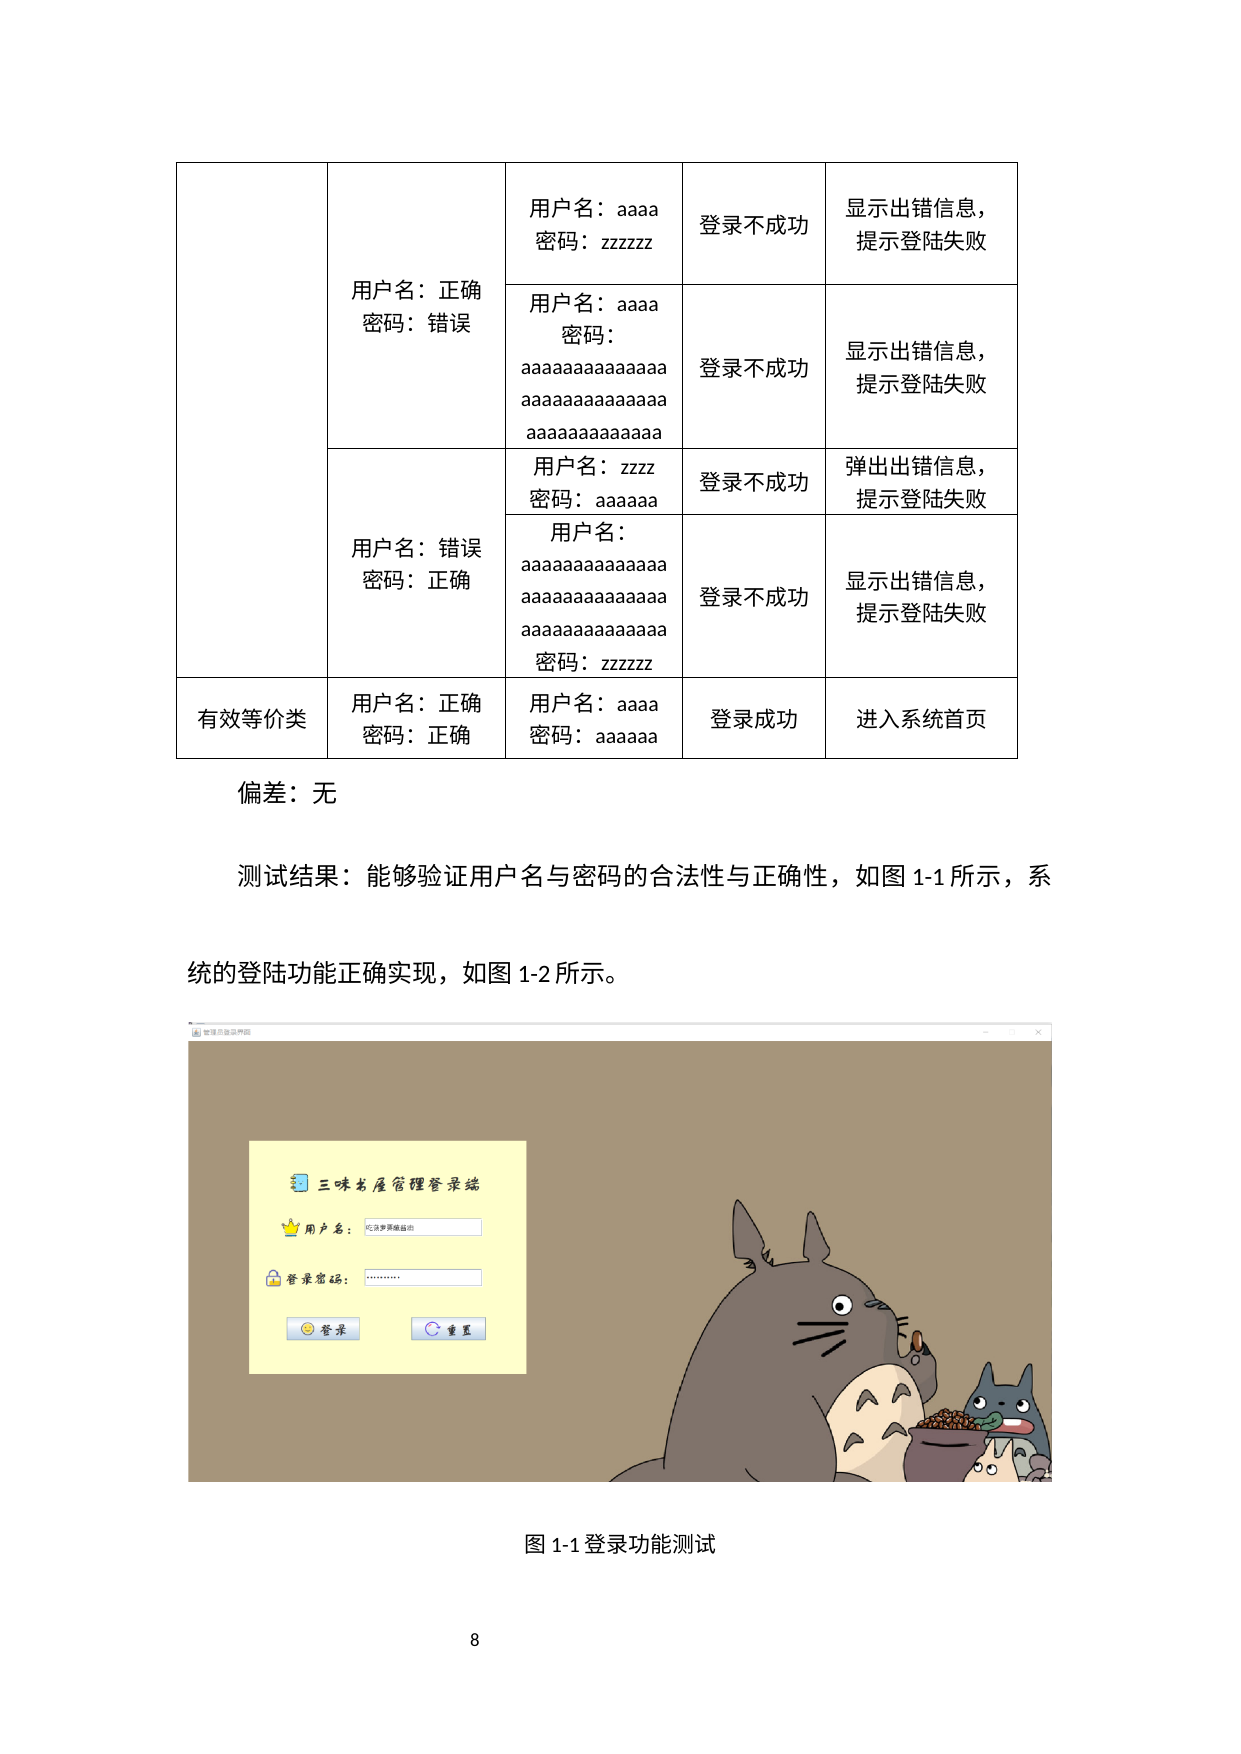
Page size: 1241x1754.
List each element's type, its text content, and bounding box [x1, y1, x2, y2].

table_cell 用户名：aaaa 密码：zzzzzz [506, 163, 682, 284]
text 偏差：无 [187, 759, 1053, 824]
table_cell 显示出错信息，提示登陆失败 [826, 163, 1017, 284]
table_cell 用户名： aaaaaaaaaaaaaaaaaaaaaaaaaaaaaaaaaaaaaaaaaa 密码：zzzzzz [506, 515, 682, 677]
text 测试结果：能够验证用户名与密码的合法性与正确性，如图1-1所示，系统的登陆功能正确实现，如图1-2所示。 [187, 842, 1053, 1004]
table_cell 有效等价类 [177, 678, 327, 758]
table_cell 用户名：zzzz 密码：aaaaaa [506, 449, 682, 514]
table_cell 用户名：正确 密码：正确 [328, 678, 505, 758]
table_cell 用户名：aaaa 密码： aaaaaaaaaaaaaaaaaaaaaaaaaaaaaaaaaaaaaaaaa [506, 285, 682, 448]
table_cell 登录不成功 [683, 449, 825, 514]
table_cell 登录不成功 [683, 285, 825, 448]
table_cell 登录不成功 [683, 515, 825, 677]
table_cell 显示出错信息，提示登陆失败 [826, 285, 1017, 448]
table_cell 弹出出错信息，提示登陆失败 [826, 449, 1017, 514]
table_cell 用户名：正确 密码：错误 [328, 163, 505, 448]
table_cell 登录成功 [683, 678, 825, 758]
table_cell 登录不成功 [683, 163, 825, 284]
table_cell 用户名：错误 密码：正确 [328, 449, 505, 677]
table_cell 用户名：aaaa 密码：aaaaaa [506, 678, 682, 758]
table_cell 进入系统首页 [826, 678, 1017, 758]
table_cell 显示出错信息，提示登陆失败 [826, 515, 1017, 677]
picture [188, 1022, 1052, 1482]
